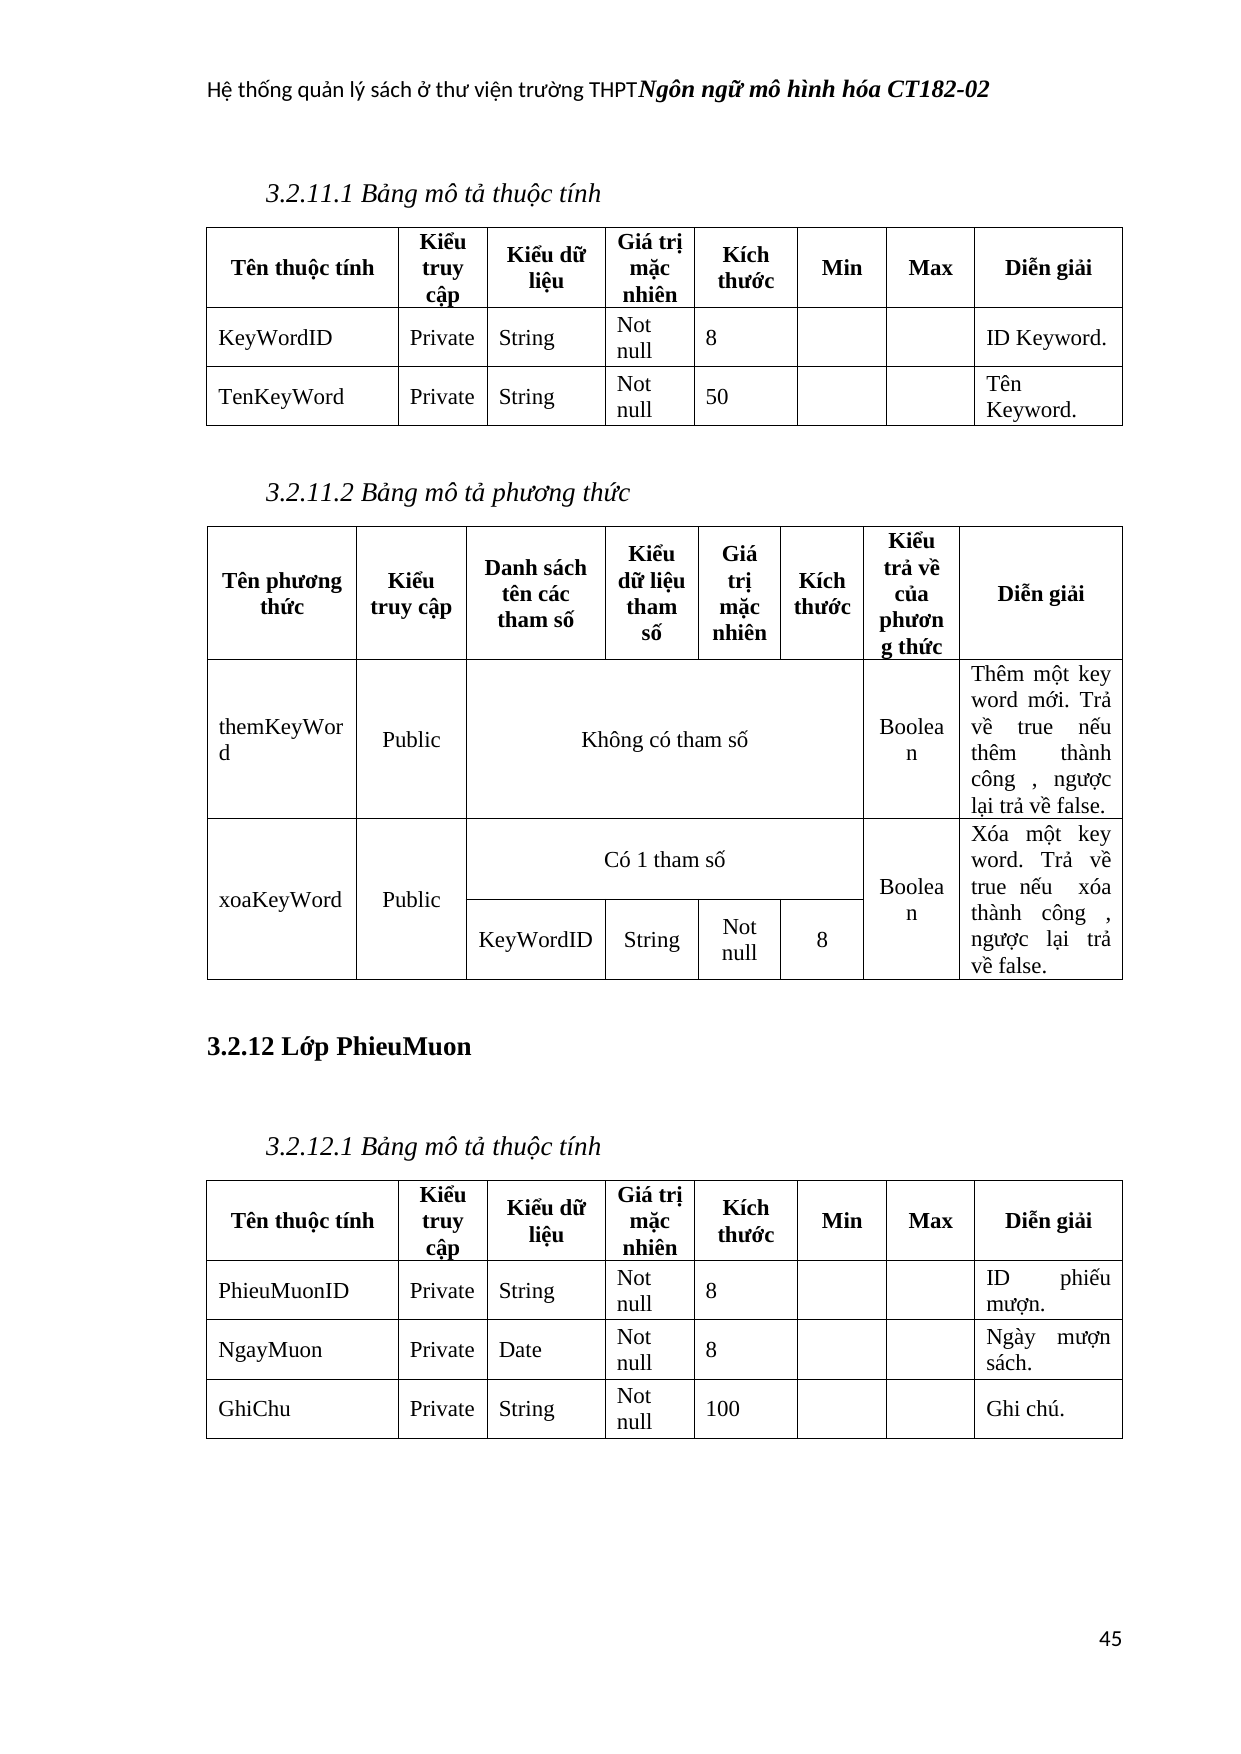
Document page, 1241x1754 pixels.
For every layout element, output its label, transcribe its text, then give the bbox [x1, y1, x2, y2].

table_cell 50 [695, 367, 797, 425]
table_cell 8 [695, 308, 797, 366]
table_header Giá trị mặc nhiên [606, 1181, 694, 1260]
table_header Kích thước [695, 1181, 797, 1260]
subtitle 3.2.12.1 Bảng mô tả thuộc tính [207, 1130, 1122, 1162]
table_cell Boolean [864, 660, 959, 818]
table_cell xoaKeyWord [208, 819, 356, 979]
table_cell [887, 1261, 974, 1319]
table_header Tên phương thức [208, 527, 356, 659]
table_cell NgayMuon [207, 1320, 398, 1378]
table_header Diễn giải [960, 527, 1122, 659]
table_cell [798, 1320, 886, 1378]
table_header Max [887, 228, 974, 307]
subtitle 3.2.11.1 Bảng mô tả thuộc tính [207, 177, 1122, 208]
table_cell Có 1 tham số [467, 819, 863, 899]
subtitle 3.2.11.2 Bảng mô tả phương thức [207, 476, 1122, 508]
table_cell String [488, 1380, 605, 1437]
table_header Kiểu truy cập [357, 527, 466, 659]
table_cell Public [357, 660, 466, 818]
table_header Giá trị mặc nhiên [699, 527, 780, 659]
table_header Tên thuộc tính [207, 1181, 398, 1260]
table_header Diễn giải [975, 228, 1122, 307]
table_cell Private [399, 367, 487, 425]
table_cell [887, 367, 974, 425]
table_cell Boolean [864, 819, 959, 979]
table_header Danh sách tên các tham số [467, 527, 605, 659]
table_cell Public [357, 819, 466, 979]
table_cell Thêm một key word mới. Trả về true nếu thêm thành công , ngược lại trả về false. [960, 660, 1122, 818]
table_cell Không có tham số [467, 660, 863, 818]
table_cell TenKeyWord [207, 367, 398, 425]
table_cell Private [399, 1320, 487, 1378]
table_header Tên thuộc tính [207, 228, 398, 307]
table_cell [887, 1320, 974, 1378]
table_cell Not null [606, 367, 694, 425]
table_cell [798, 308, 886, 366]
table_header Kích thước [695, 228, 797, 307]
table_cell 8 [695, 1261, 797, 1319]
table_cell Not null [606, 308, 694, 366]
table_cell [798, 1261, 886, 1319]
table_header Diễn giải [975, 1181, 1122, 1260]
table_cell 8 [695, 1320, 797, 1378]
table_cell ID Keyword. [975, 308, 1122, 366]
table_cell Not null [606, 1380, 694, 1437]
table_cell Private [399, 308, 487, 366]
table_cell [798, 1380, 886, 1437]
table_cell [798, 367, 886, 425]
table_cell String [488, 308, 605, 366]
table_header Giá trị mặc nhiên [606, 228, 694, 307]
table_cell themKeyWord [208, 660, 356, 818]
table_cell Not null [606, 1320, 694, 1378]
table_cell String [488, 1261, 605, 1319]
table_cell [887, 1380, 974, 1437]
table_cell Tên Keyword. [975, 367, 1122, 425]
table_header Kích thước [781, 527, 863, 659]
table_cell String [606, 900, 698, 979]
table_cell 100 [695, 1380, 797, 1437]
table_cell PhieuMuonID [207, 1261, 398, 1319]
table_header Max [887, 1181, 974, 1260]
table_cell Xóa một key word. Trả về true nếu xóa thành công , ngược lại trả về false. [960, 819, 1122, 979]
table_header Kiểu truy cập [399, 1181, 487, 1260]
table_header Min [798, 228, 886, 307]
table_header Kiểu dữ liệu tham số [606, 527, 698, 659]
table_cell [887, 308, 974, 366]
table_cell Private [399, 1261, 487, 1319]
subtitle 3.2.12 Lớp PhieuMuon [207, 1030, 1122, 1062]
table_cell KeyWordID [467, 900, 605, 979]
table_cell Not null [699, 900, 780, 979]
table_header Kiểu dữ liệu [488, 1181, 605, 1260]
table_cell Ngày mượn sách. [975, 1320, 1122, 1378]
table_cell Date [488, 1320, 605, 1378]
table_cell 8 [781, 900, 863, 979]
table_cell String [488, 367, 605, 425]
table_header Kiểu trả về của phương thức [864, 527, 959, 659]
table_cell Not null [606, 1261, 694, 1319]
table_cell KeyWordID [207, 308, 398, 366]
table_cell Private [399, 1380, 487, 1437]
table_header Kiểu dữ liệu [488, 228, 605, 307]
table_header Kiểu truy cập [399, 228, 487, 307]
table_cell GhiChu [207, 1380, 398, 1437]
table_header Min [798, 1181, 886, 1260]
table_cell ID phiếu mượn. [975, 1261, 1122, 1319]
table_cell Ghi chú. [975, 1380, 1122, 1437]
